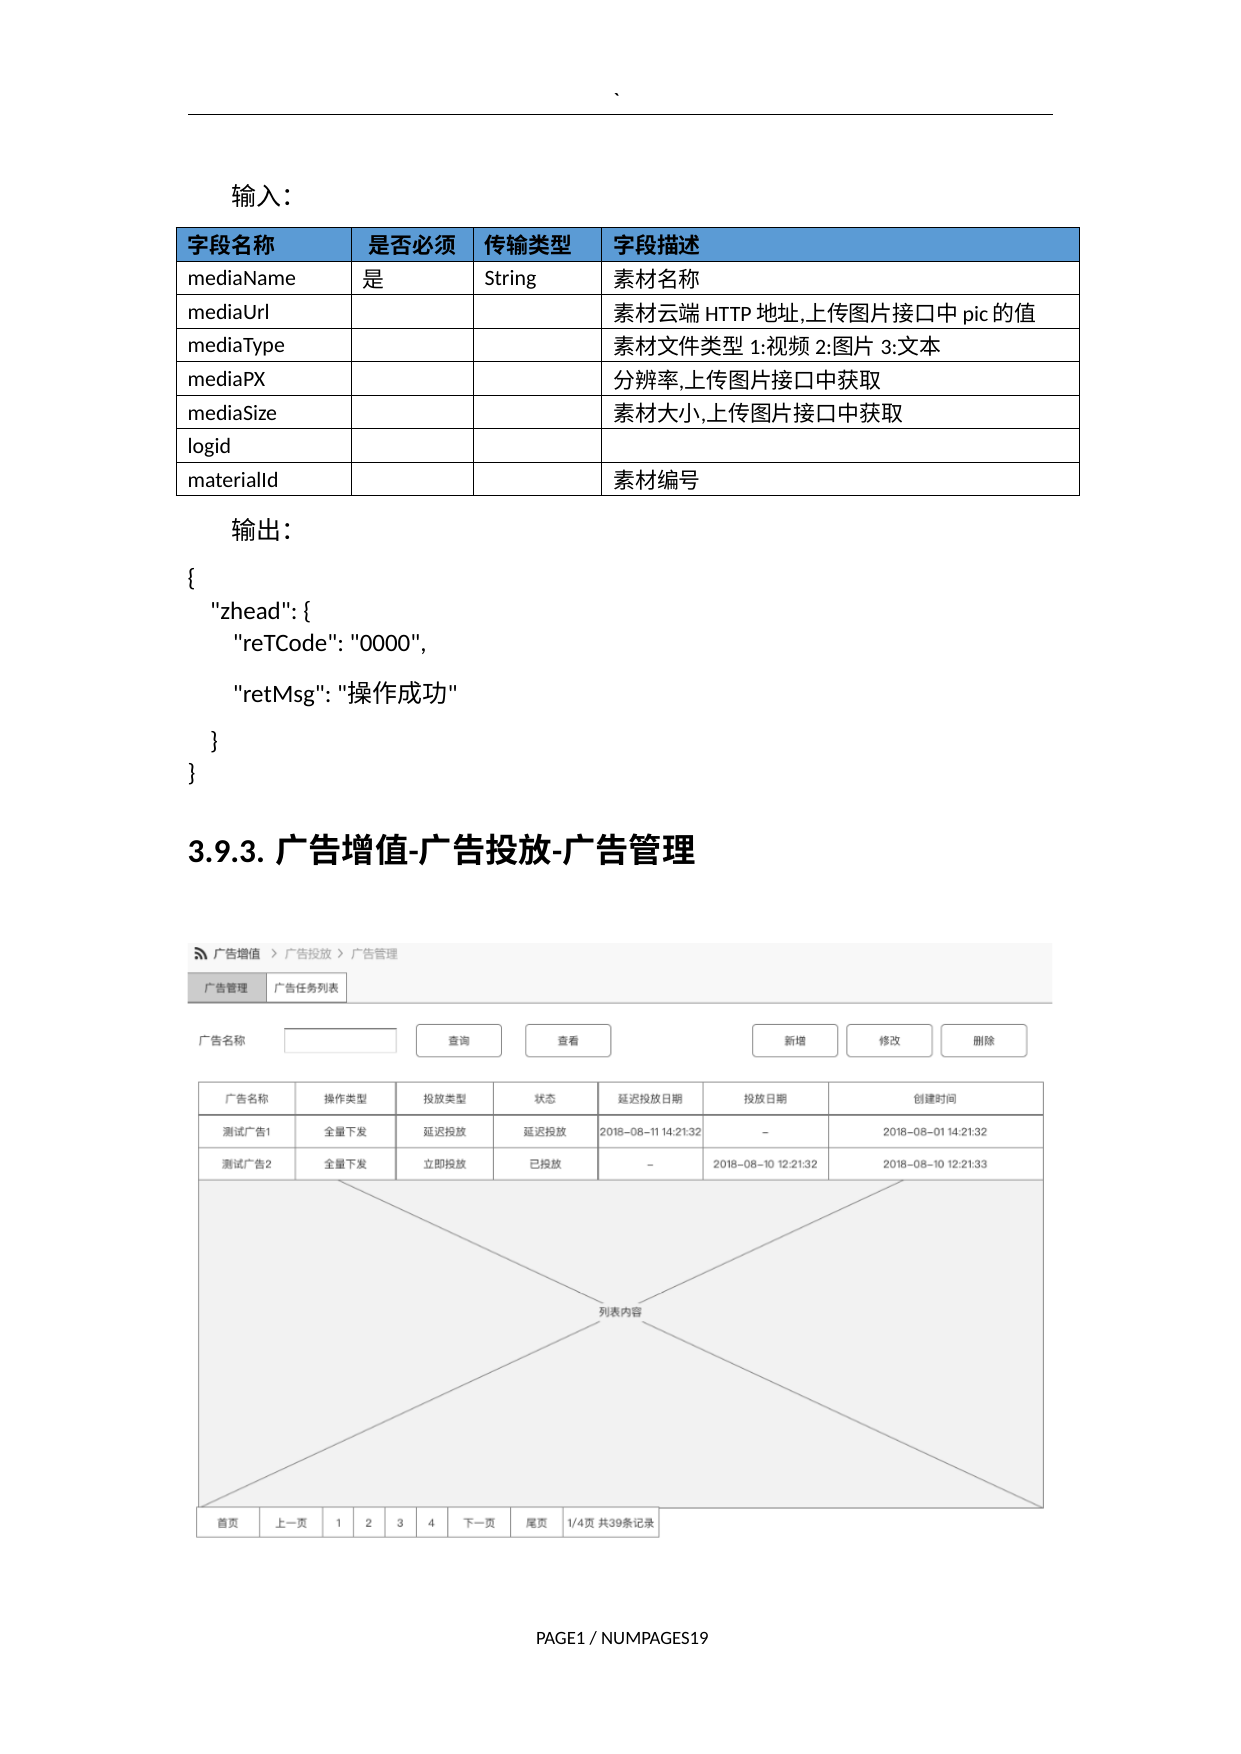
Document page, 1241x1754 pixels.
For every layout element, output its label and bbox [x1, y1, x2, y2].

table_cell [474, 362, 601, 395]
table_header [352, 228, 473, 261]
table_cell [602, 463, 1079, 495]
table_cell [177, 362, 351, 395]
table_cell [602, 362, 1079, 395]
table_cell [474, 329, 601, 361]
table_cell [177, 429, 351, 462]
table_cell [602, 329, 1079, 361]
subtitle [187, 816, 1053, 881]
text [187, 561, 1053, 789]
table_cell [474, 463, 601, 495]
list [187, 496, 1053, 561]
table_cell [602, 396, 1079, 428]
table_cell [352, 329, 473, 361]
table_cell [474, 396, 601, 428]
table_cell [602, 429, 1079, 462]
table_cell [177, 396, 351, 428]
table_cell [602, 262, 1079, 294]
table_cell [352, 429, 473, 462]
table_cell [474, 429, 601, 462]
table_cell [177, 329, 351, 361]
picture [187, 943, 1053, 1549]
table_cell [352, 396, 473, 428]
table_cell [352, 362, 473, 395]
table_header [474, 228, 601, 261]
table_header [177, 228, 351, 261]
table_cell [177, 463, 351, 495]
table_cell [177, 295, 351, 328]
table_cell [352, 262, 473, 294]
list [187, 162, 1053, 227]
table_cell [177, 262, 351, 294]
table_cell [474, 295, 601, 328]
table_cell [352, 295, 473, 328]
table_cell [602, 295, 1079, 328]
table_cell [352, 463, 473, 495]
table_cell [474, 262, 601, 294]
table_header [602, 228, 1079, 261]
